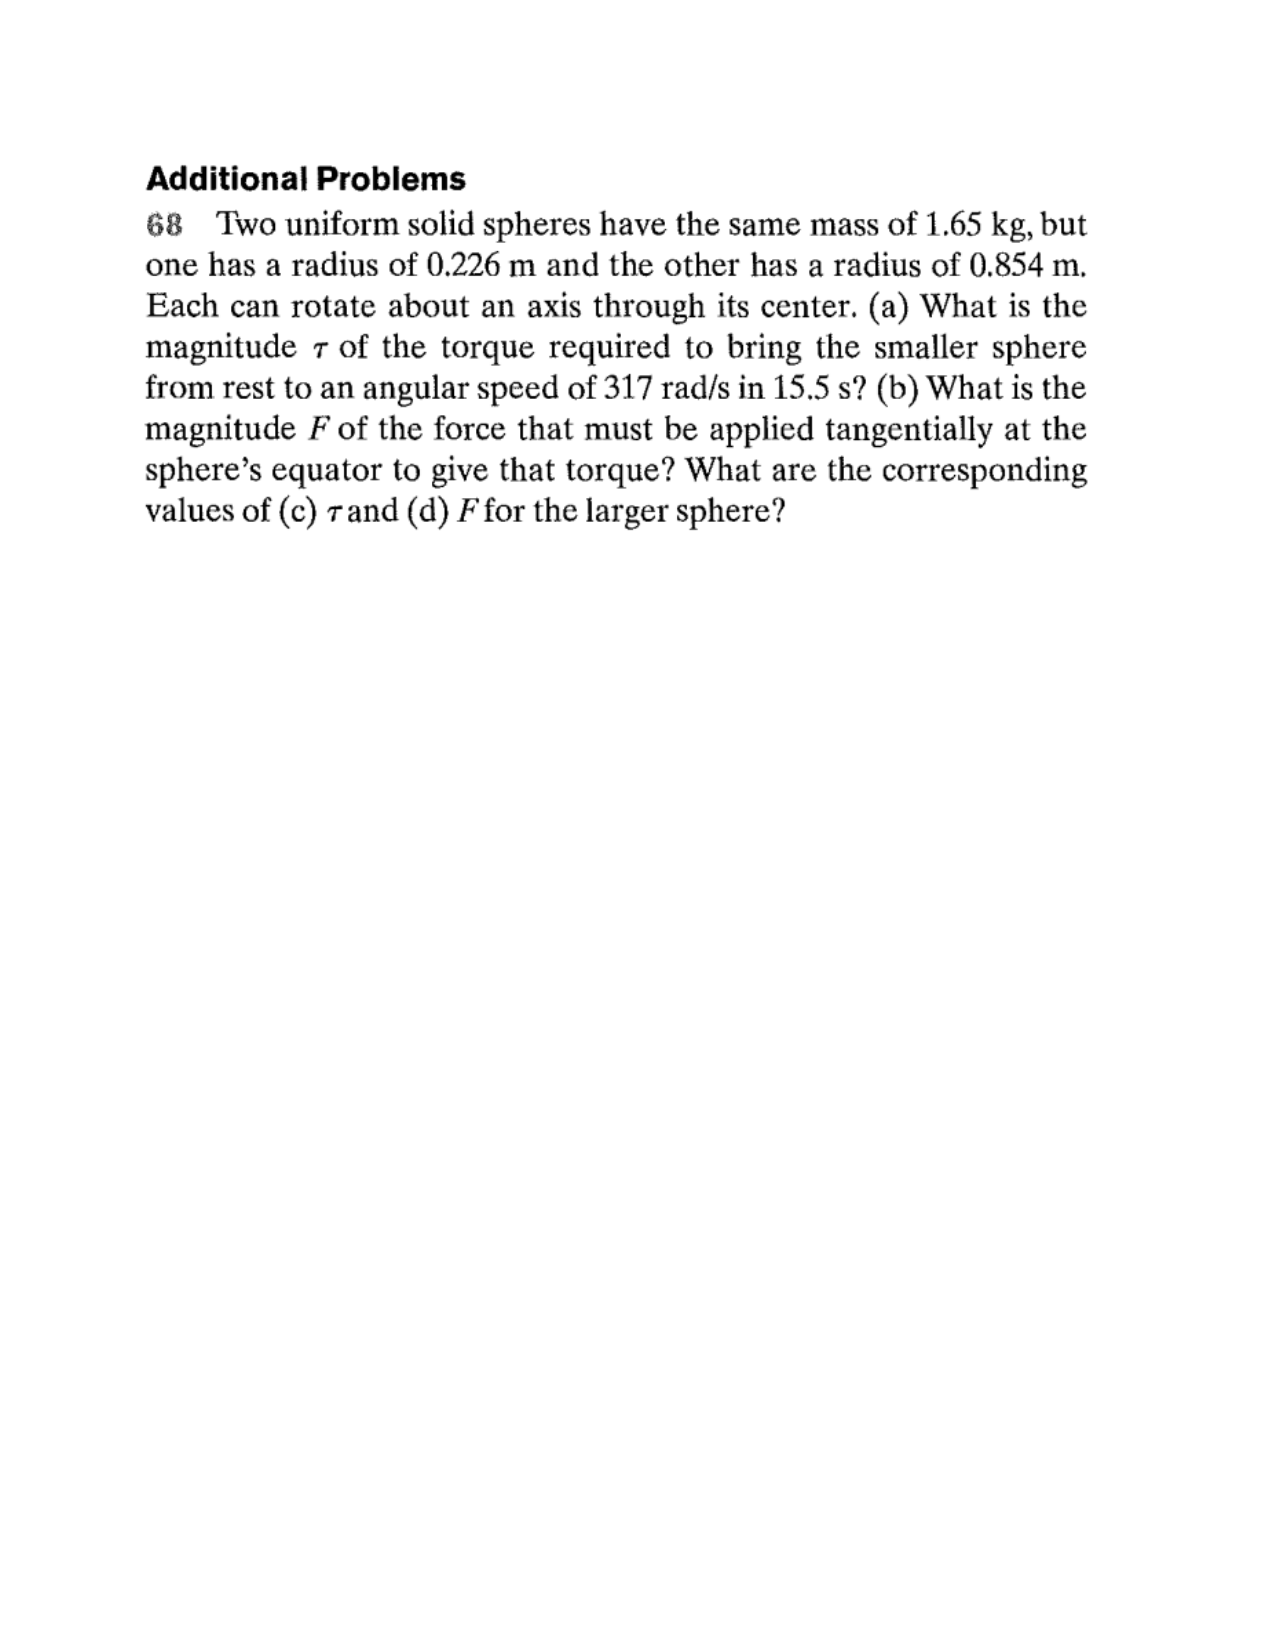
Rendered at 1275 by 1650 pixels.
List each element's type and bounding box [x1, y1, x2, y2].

picture [135, 150, 1110, 544]
